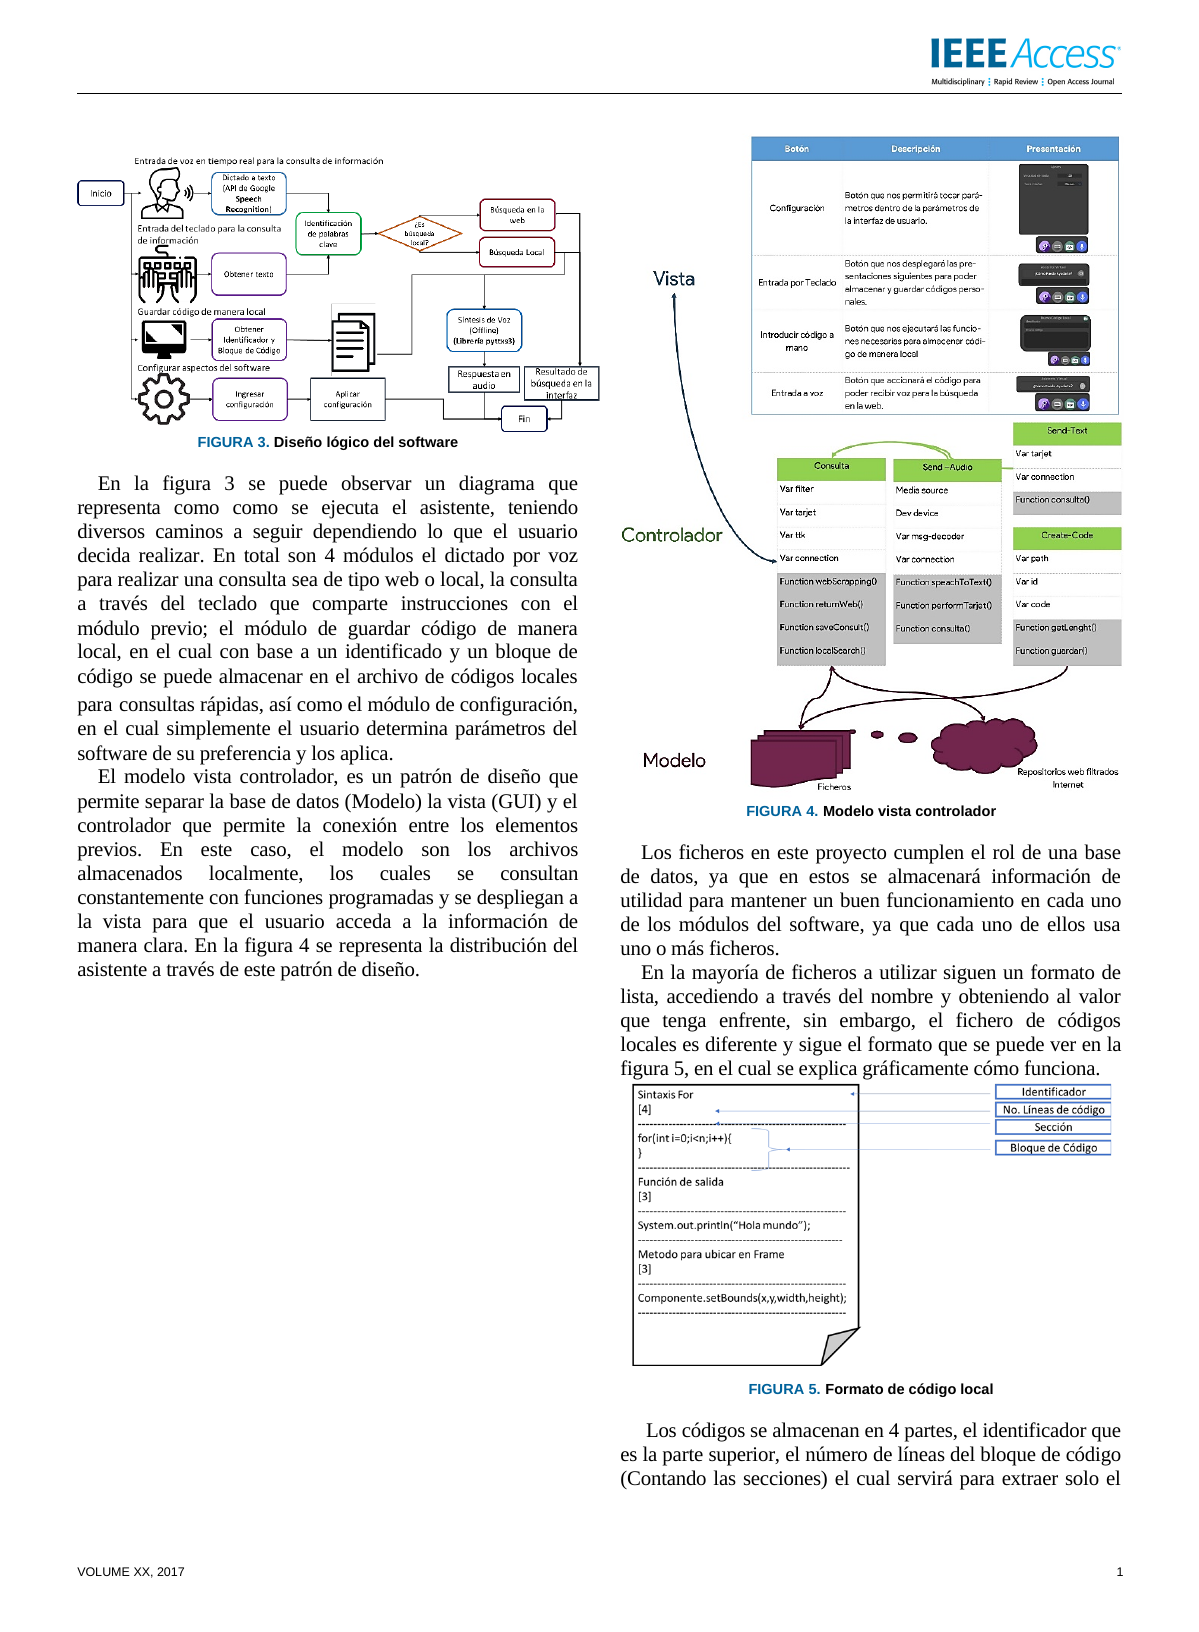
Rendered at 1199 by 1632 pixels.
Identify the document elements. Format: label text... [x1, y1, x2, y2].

text El modelo vista controlador, es un patrón de diseño que permite separar la base de datos (Modelo) la vista (GUI) y el controlador que permite la conexión entre los elementos previos. En este caso, el modelo son los archivos almacenados localmente, los cuales se consultan constantemente con funciones programadas y se despliegan a la vista para que el usuario acceda a la información de manera clara. En la figura 4 se representa la distribución del asistente a través de este patrón de diseño. [77, 764, 578, 981]
picture [77, 151, 600, 432]
text Los ficheros en este proyecto cumplen el rol de una base de datos, ya que en estos se almacenará información de utilidad para mantener un buen funcionamiento en cada uno de los módulos del software, ya que cada uno de ellos usa uno o más ficheros. [620, 840, 1122, 960]
text FIGURA 3. Diseño lógico del software [77, 433, 578, 450]
text En la figura 3 se puede observar un diagrama que representa como como se ejecuta el asistente, teniendo diversos caminos a seguir dependiendo lo que el usuario decida realizar. En total son 4 módulos el dictado por voz para realizar una consulta sea de tipo web o local, la consulta a través del teclado que comparte instrucciones con el módulo previo; el módulo de guardar código de manera local, en el cual con base a un identificado y un bloque de código se puede almacenar en el archivo de códigos locales para consultas rápidas, así como el módulo de configuración, en el cual simplemente el usuario determina parámetros del software de su preferencia y los aplica. [77, 471, 578, 764]
text FIGURA 4. Modelo vista controlador [620, 802, 1122, 819]
picture [631, 1080, 1112, 1366]
picture [930, 37, 1122, 87]
text En la mayoría de ficheros a utilizar siguen un formato de lista, accediendo a través del nombre y obteniendo al valor que tenga enfrente, sin embargo, el fichero de códigos locales es diferente y sigue el formato que se puede ver en la figura 5, en el cual se explica gráficamente cómo funciona. [620, 960, 1122, 1080]
picture [620, 133, 1124, 802]
text FIGURA 5. Formato de código local [620, 1381, 1122, 1397]
